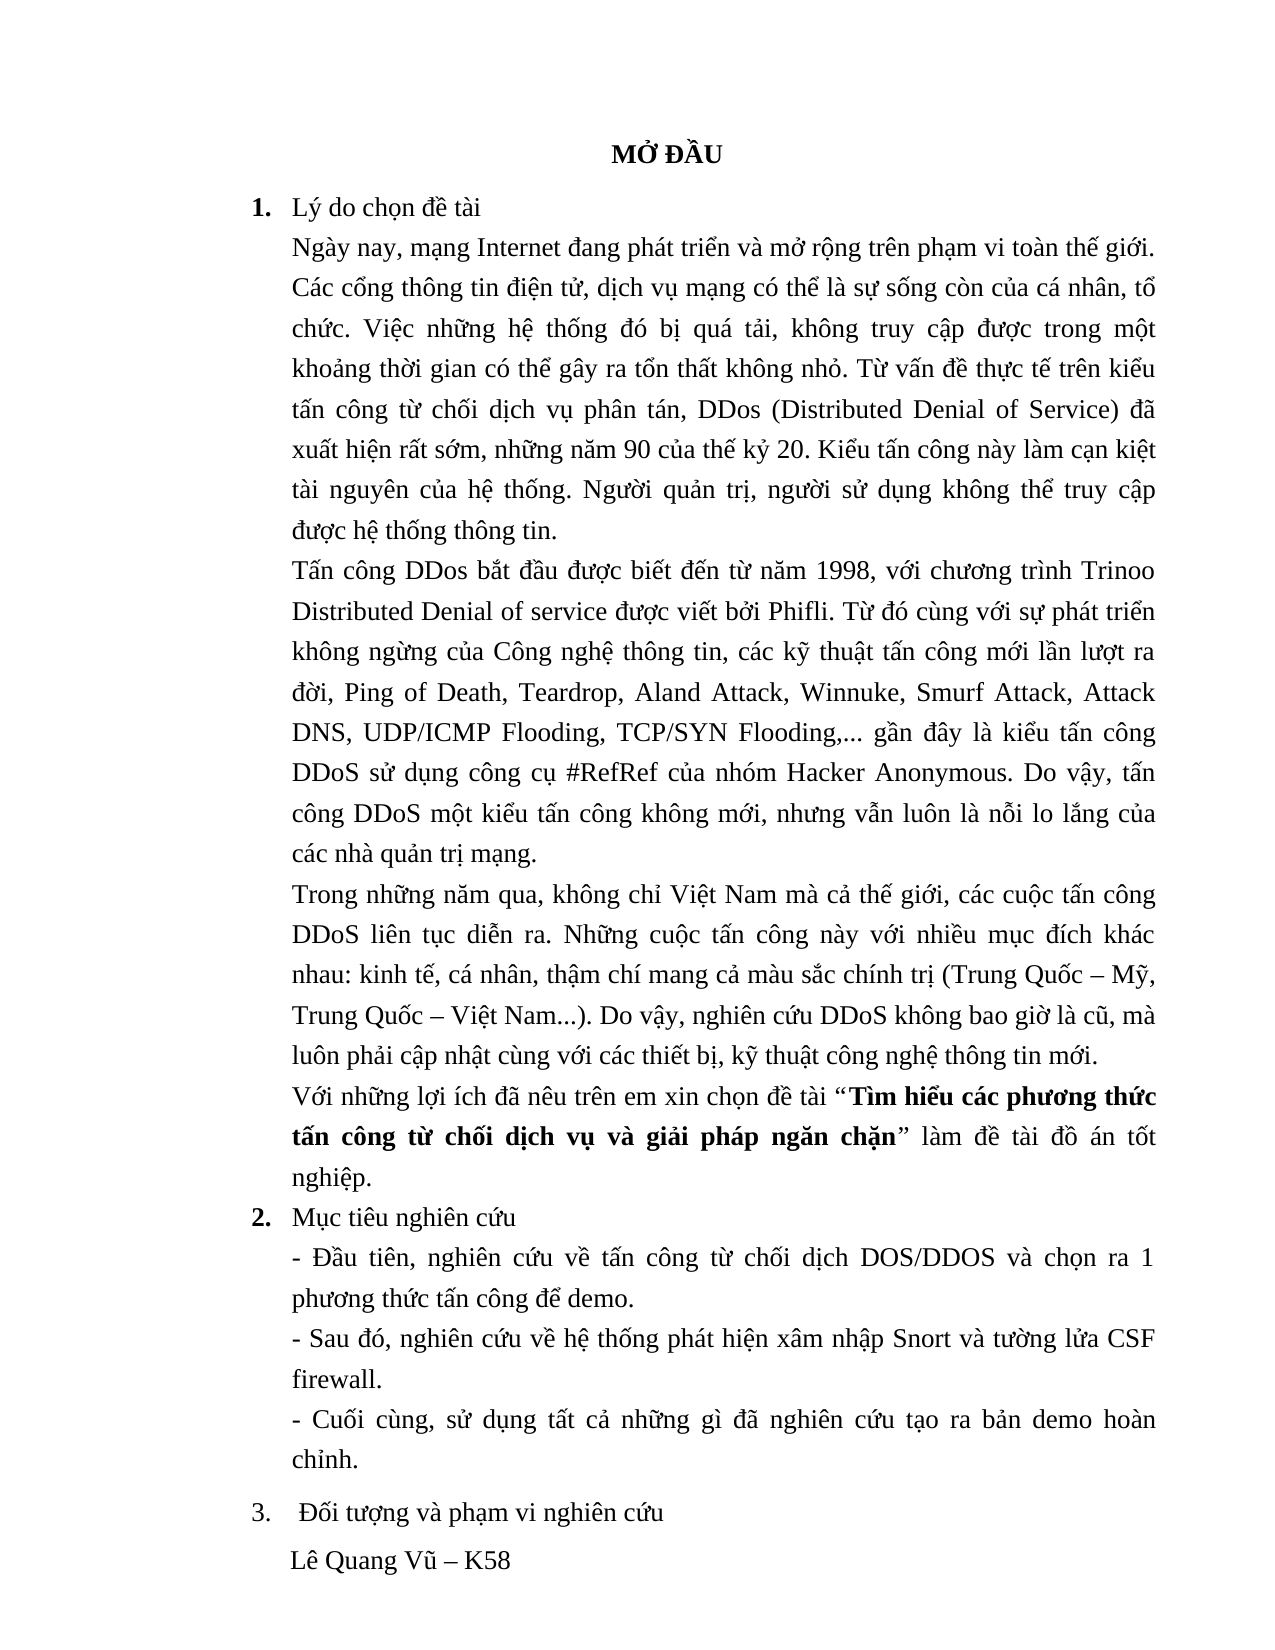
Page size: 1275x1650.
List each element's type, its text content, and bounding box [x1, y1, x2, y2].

list Lý do chọn đề tài [251, 191, 1157, 222]
list Trong những năm qua, không chỉ Việt Nam mà cả thế giới, các cuộc tấn công DDoS liên tục diễn ra. Những cuộc tấn công này với nhiều mục đích khác nhau: kinh tế, cá nhân, thậm chí mang cả màu sắc chính trị (Trung Quốc – Mỹ, Trung Quốc – Việt Nam...). Do vậy, nghiên cứu DDoS không bao giờ là cũ, mà luôn phải cập nhật cùng với các thiết bị, kỹ thuật công nghệ thông tin mới. [292, 878, 1157, 1071]
text MỞ ĐẦU [177, 138, 1157, 169]
list Mục tiêu nghiên cứu [251, 1201, 1157, 1232]
list Tấn công DDos bắt đầu được biết đến từ năm 1998, với chương trình Trinoo Distributed Denial of service được viết bởi Phifli. Từ đó cùng với sự phát triển không ngừng của Công nghệ thông tin, các kỹ thuật tấn công mới lần lượt ra đời, Ping of Death, Teardrop, Aland Attack, Winnuke, Smurf Attack, Attack DNS, UDP/ICMP Flooding, TCP/SYN Flooding,... gần đây là kiểu tấn công DDoS sử dụng công cụ #RefRef của nhóm Hacker Anonymous. Do vậy, tấn công DDoS một kiểu tấn công không mới, nhưng vẫn luôn là nỗi lo lắng của các nhà quản trị mạng. [292, 554, 1157, 868]
list Đối tượng và phạm vi nghiên cứu [251, 1497, 1157, 1528]
list Với những lợi ích đã nêu trên em xin chọn đề tài “Tìm hiểu các phương thức tấn công từ chối dịch vụ và giải pháp ngăn chặn” làm đề tài đồ án tốt nghiệp. [292, 1080, 1157, 1192]
list - Sau đó, nghiên cứu về hệ thống phát hiện xâm nhập Snort và tường lửa CSF firewall. [292, 1322, 1157, 1394]
list - Cuối cùng, sử dụng tất cả những gì đã nghiên cứu tạo ra bản demo hoàn chỉnh. [292, 1403, 1157, 1475]
list - Đầu tiên, nghiên cứu về tấn công từ chối dịch DOS/DDOS và chọn ra 1 phương thức tấn công để demo. [292, 1242, 1157, 1313]
list Ngày nay, mạng Internet đang phát triển và mở rộng trên phạm vi toàn thế giới. Các cổng thông tin điện tử, dịch vụ mạng có thể là sự sống còn của cá nhân, tổ chức. Việc những hệ thống đó bị quá tải, không truy cập được trong một khoảng thời gian có thể gây ra tổn thất không nhỏ. Từ vấn đề thực tế trên kiểu tấn công từ chối dịch vụ phân tán, DDos (Distributed Denial of Service) đã xuất hiện rất sớm, những năm 90 của thế kỷ 20. Kiểu tấn công này làm cạn kiệt tài nguyên của hệ thống. Người quản trị, người sử dụng không thể truy cập được hệ thống thông tin. [292, 231, 1157, 545]
